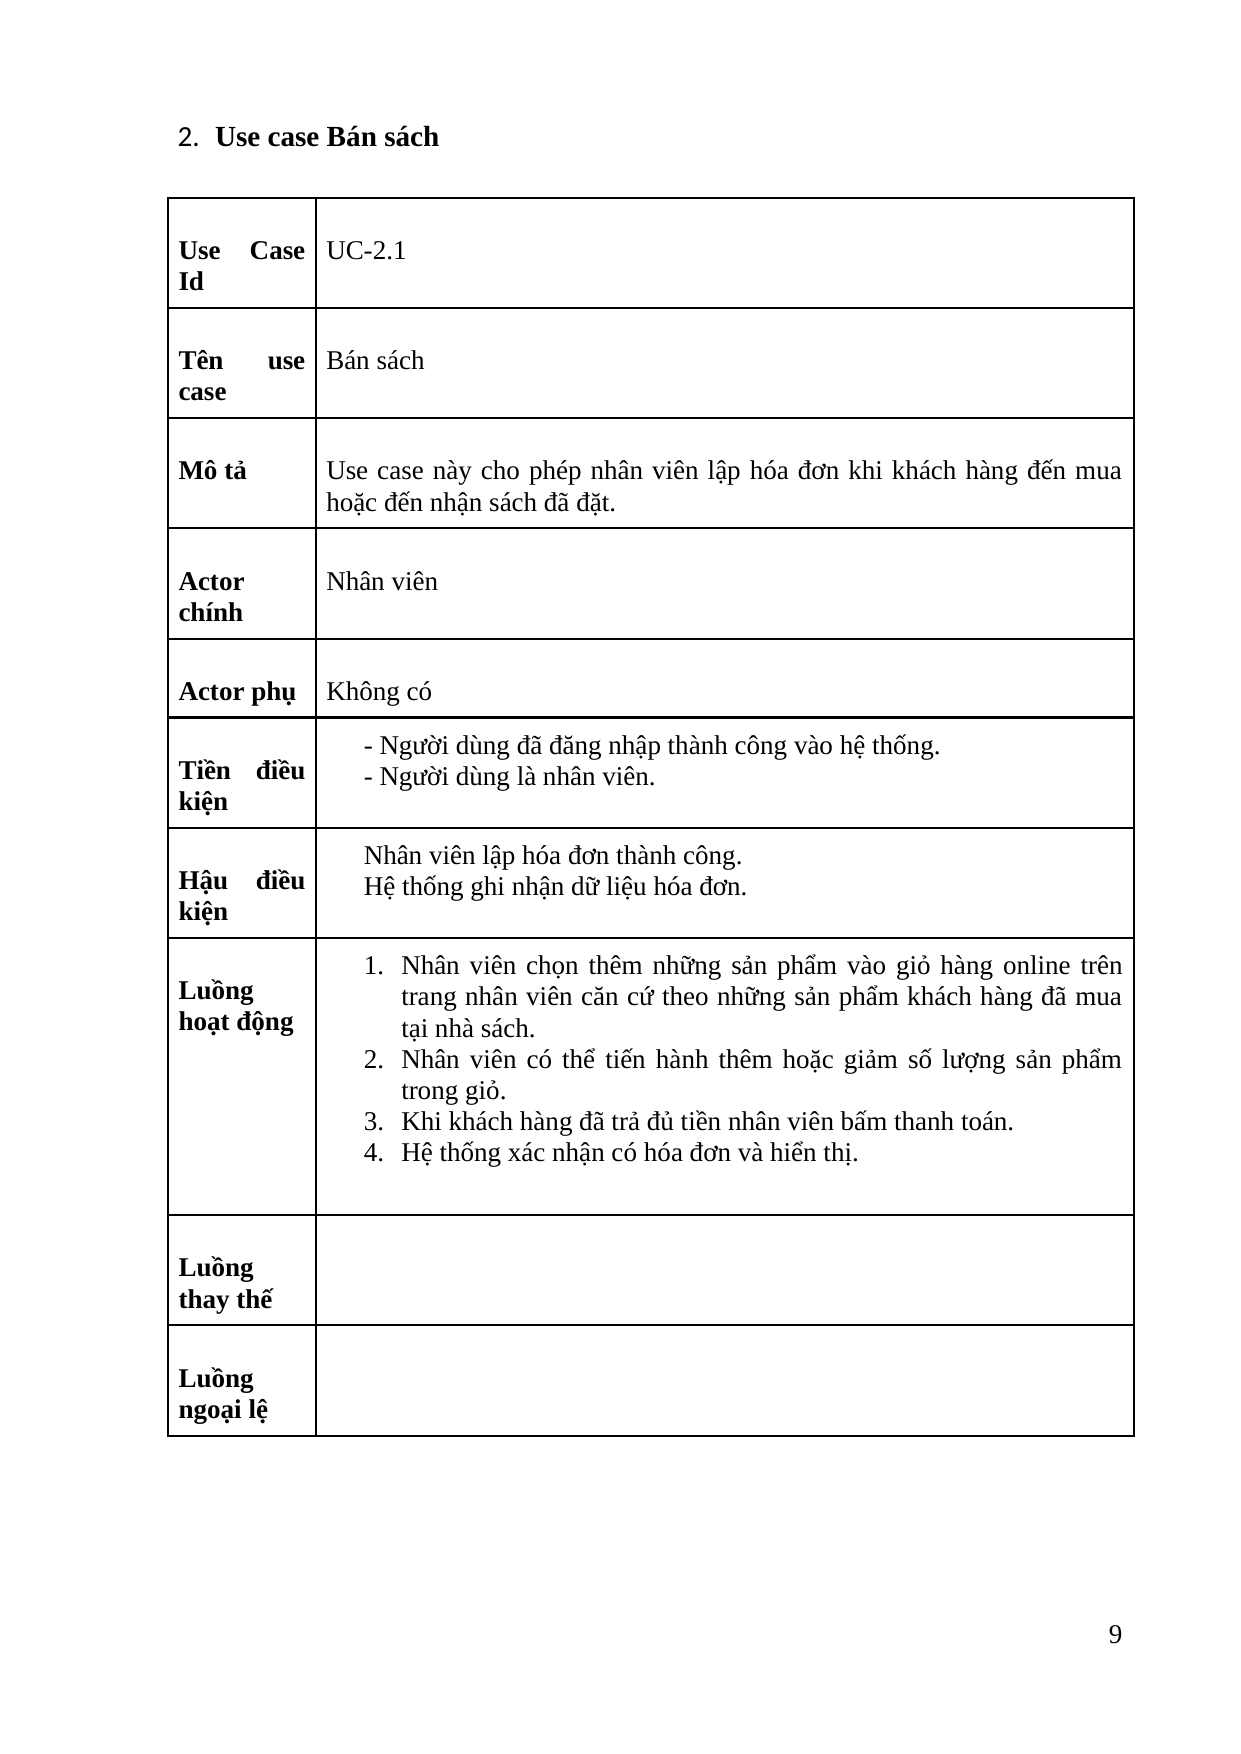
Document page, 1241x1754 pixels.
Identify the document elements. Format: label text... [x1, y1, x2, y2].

table_cell Hậu điều kiện [169, 829, 315, 937]
table_header UC-2.1 [317, 199, 1133, 307]
table_cell Tiền điều kiện [169, 719, 315, 827]
table_cell Mô tả [169, 419, 315, 527]
table_cell Nhân viên lập hóa đơn thành công. Hệ thống ghi nhận dữ liệu hóa đơn. [317, 829, 1133, 937]
table_cell [317, 1326, 1133, 1434]
table_cell Tên use case [169, 309, 315, 417]
table_cell - Người dùng đã đăng nhập thành công vào hệ thống. - Người dùng là nhân viên. [317, 719, 1133, 827]
table_cell Use case này cho phép nhân viên lập hóa đơn khi khách hàng đến mua hoặc đến nhận sách đã đặt. [317, 419, 1133, 527]
table_cell Không có [317, 640, 1133, 716]
table_cell Nhân viên chọn thêm những sản phẩm vào giỏ hàng online trên trang nhân viên căn cứ theo những sản phẩm khách hàng đã mua tại nhà sách. Nhân viên có thể tiến hành thêm hoặc giảm số lượng sản phẩm trong giỏ. Khi khách hàng đã trả đủ tiền nhân viên bấm thanh toán. Hệ thống xác nhận có hóa đơn và hiển thị. [317, 939, 1133, 1214]
table_cell Actor phụ [169, 640, 315, 716]
table_cell Luồng thay thế [169, 1216, 315, 1324]
table_cell Bán sách [317, 309, 1133, 417]
table_cell Actor chính [169, 529, 315, 637]
table_cell Nhân viên [317, 529, 1133, 637]
subtitle Use case Bán sách [177, 118, 1122, 154]
table_cell Luồng ngoại lệ [169, 1326, 315, 1434]
table_header Use Case Id [169, 199, 315, 307]
table_cell [317, 1216, 1133, 1324]
table_cell Luồng hoạt động [169, 939, 315, 1214]
